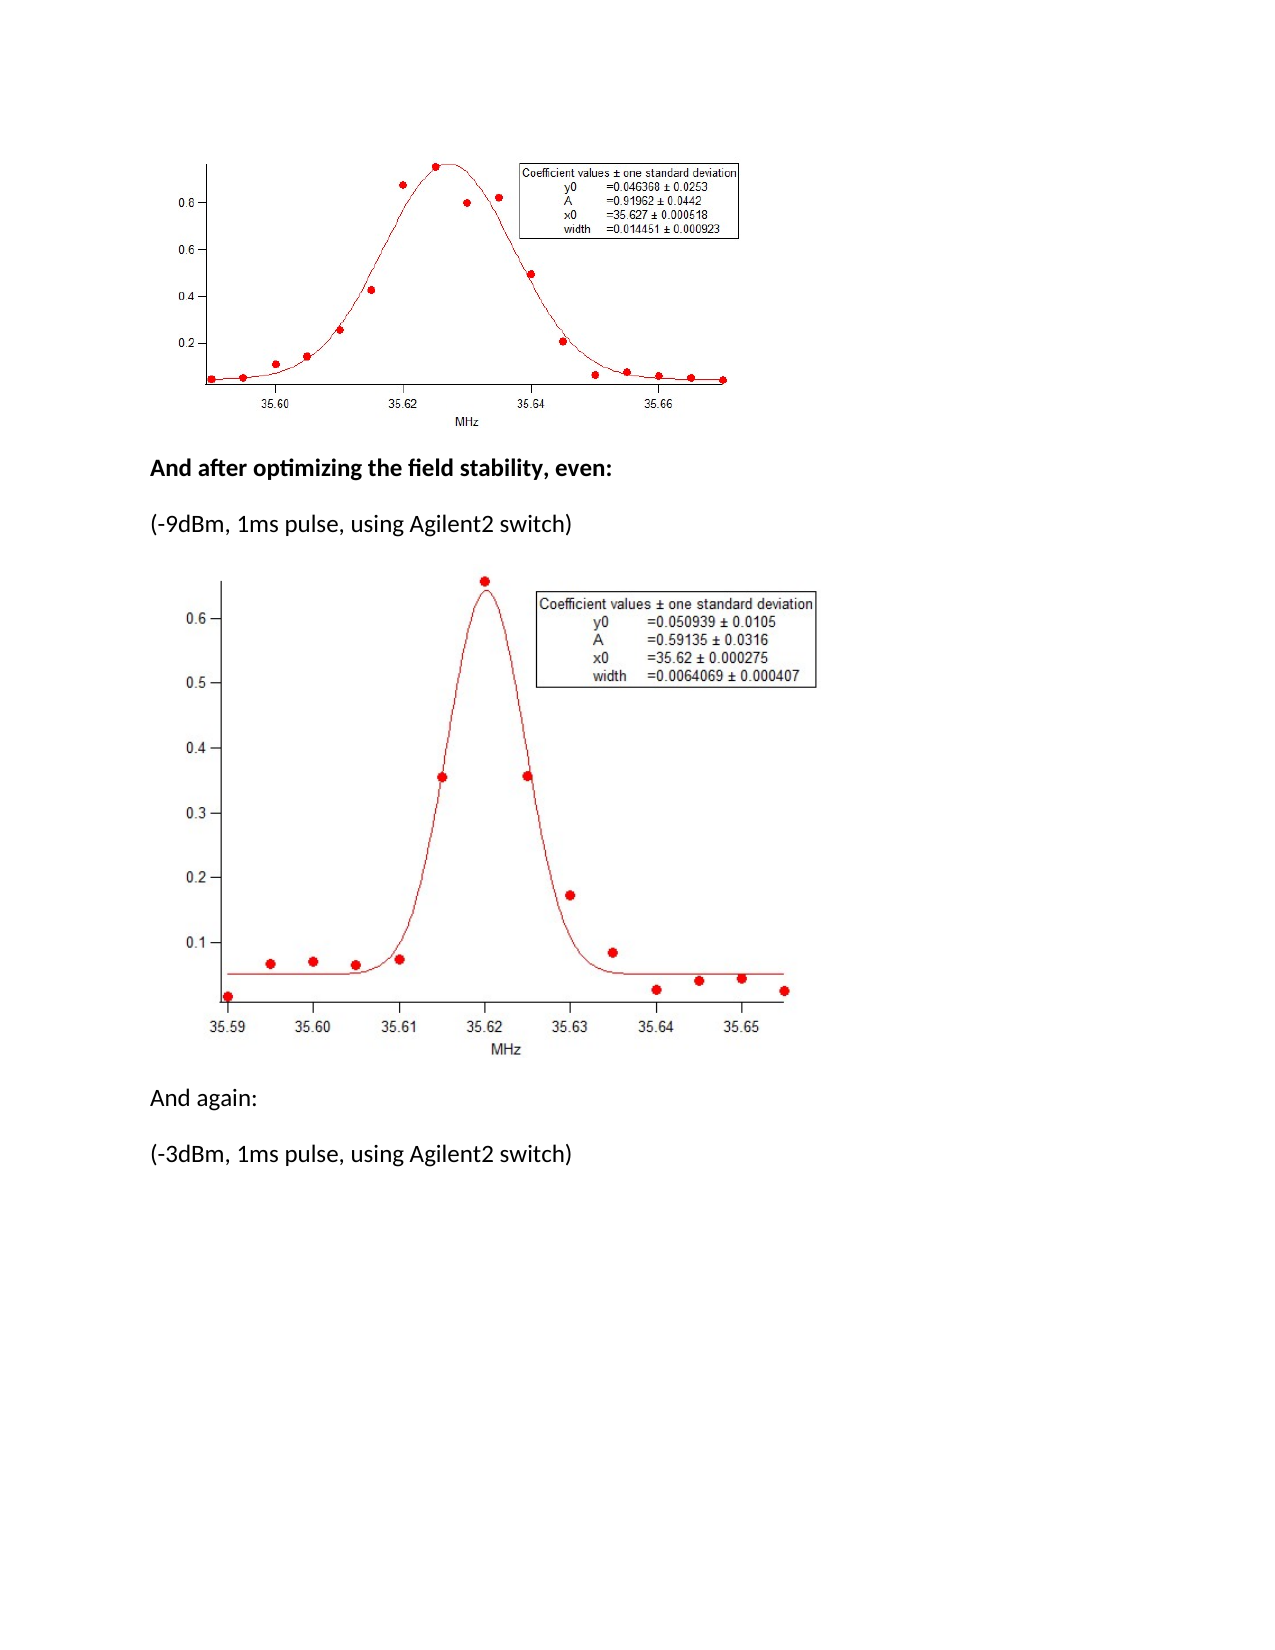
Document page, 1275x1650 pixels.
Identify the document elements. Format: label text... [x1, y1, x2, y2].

text (-9dBm, 1ms pulse, using Agilent2 switch) [150, 508, 1125, 539]
text (-3dBm, 1ms pulse, using Agilent2 switch) [150, 1138, 1125, 1169]
picture [150, 564, 821, 1058]
text And again: [150, 1082, 1125, 1113]
picture [150, 150, 750, 428]
text And after optimizing the field stability, even: [150, 452, 1125, 483]
